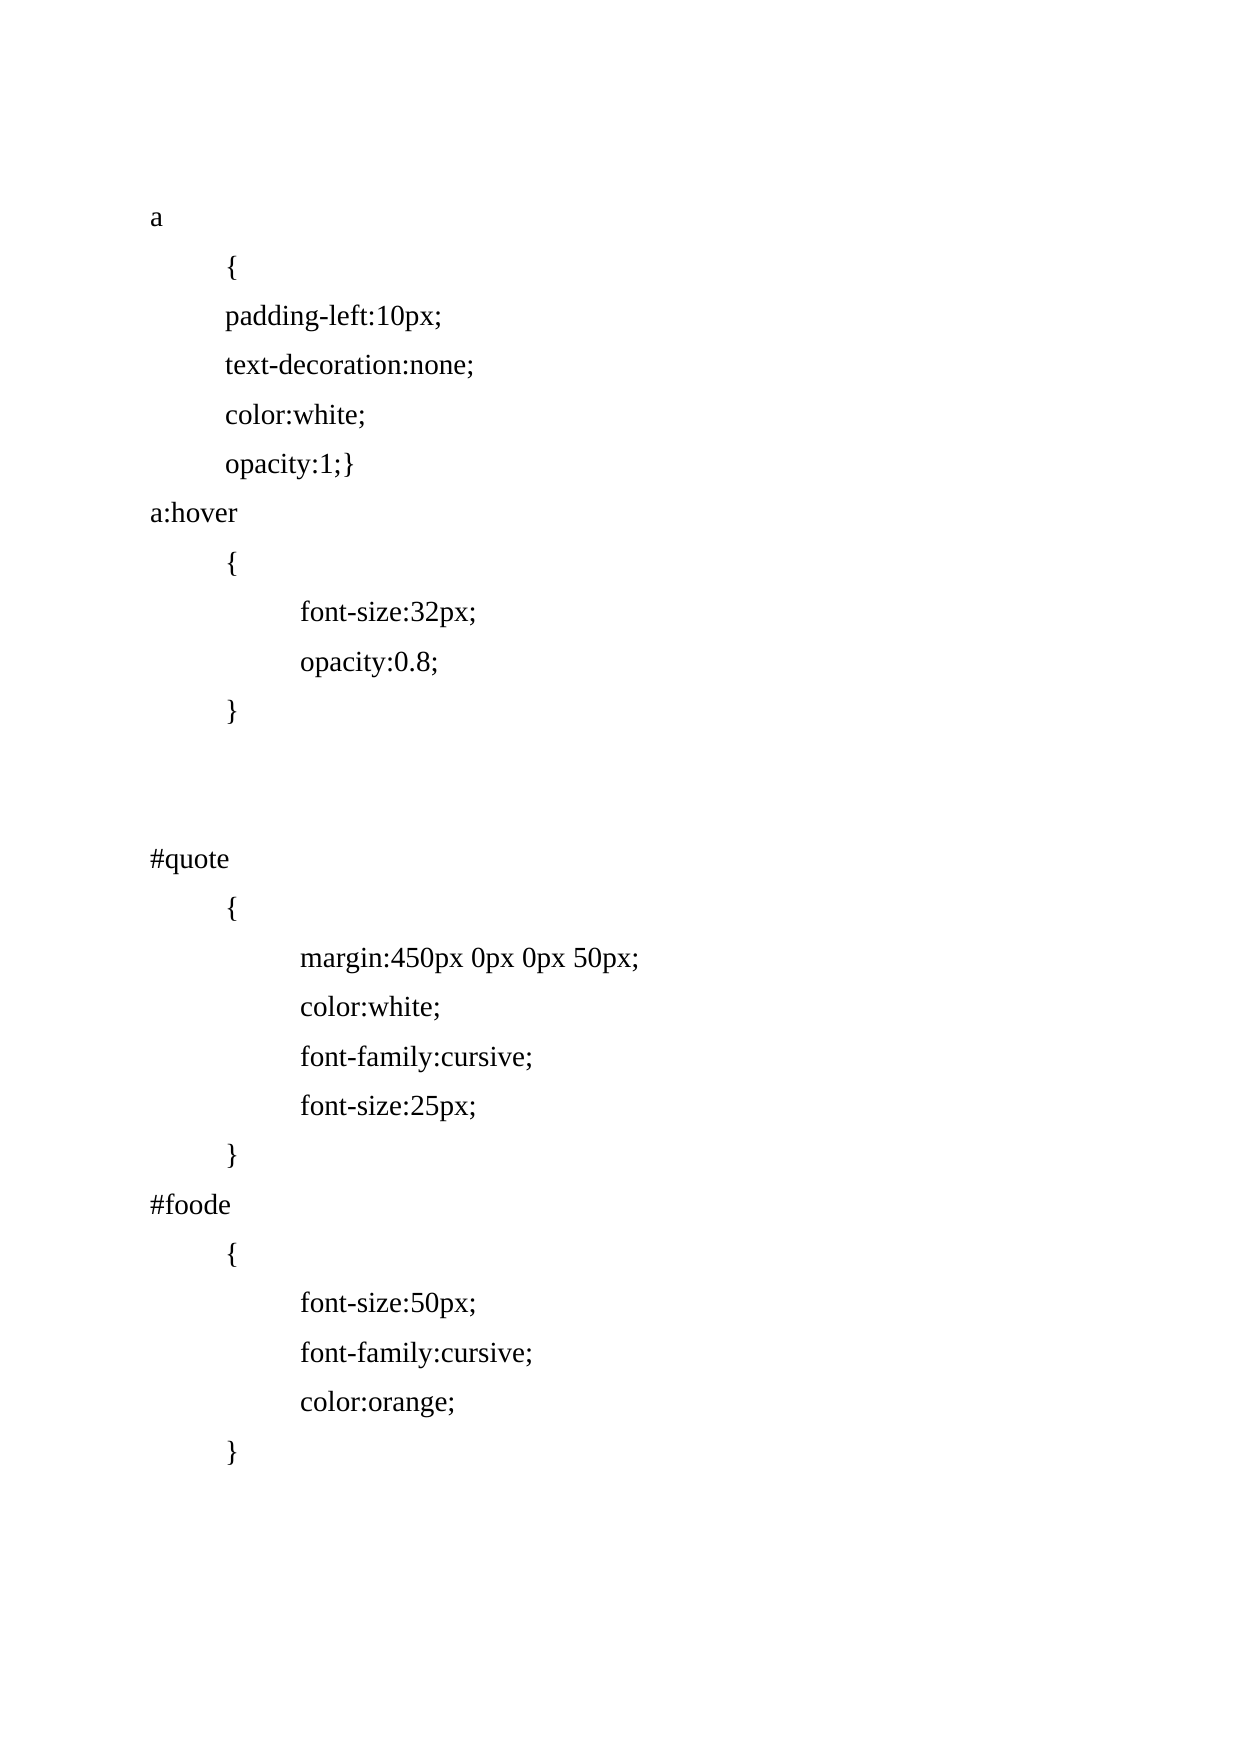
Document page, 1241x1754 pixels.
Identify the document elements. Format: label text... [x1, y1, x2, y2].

text font-size:50px; [225, 1286, 1090, 1319]
text a [150, 199, 1090, 233]
text font-size:32px; [225, 594, 1090, 628]
text color:white; [150, 397, 1090, 430]
text } [225, 1137, 1090, 1171]
text margin:450px 0px 0px 50px; [225, 940, 1090, 973]
text text-decoration:none; [150, 347, 1090, 381]
text color:white; [225, 989, 1090, 1023]
text { [225, 1236, 1090, 1270]
text font-size:25px; [225, 1088, 1090, 1122]
text padding-left:10px; [150, 298, 1090, 332]
text opacity:0.8; [225, 644, 1090, 677]
text } [225, 1434, 1090, 1467]
text #quote [150, 841, 1090, 875]
text } [225, 693, 1090, 727]
text { [150, 249, 1090, 282]
text { [225, 891, 1090, 924]
text font-family:cursive; [225, 1039, 1090, 1072]
text font-family:cursive; [225, 1335, 1090, 1368]
text { [225, 545, 1090, 578]
text a:hover [150, 496, 1090, 529]
text opacity:1;} [150, 446, 1090, 480]
text color:orange; [225, 1384, 1090, 1418]
text #foode [150, 1187, 1090, 1220]
